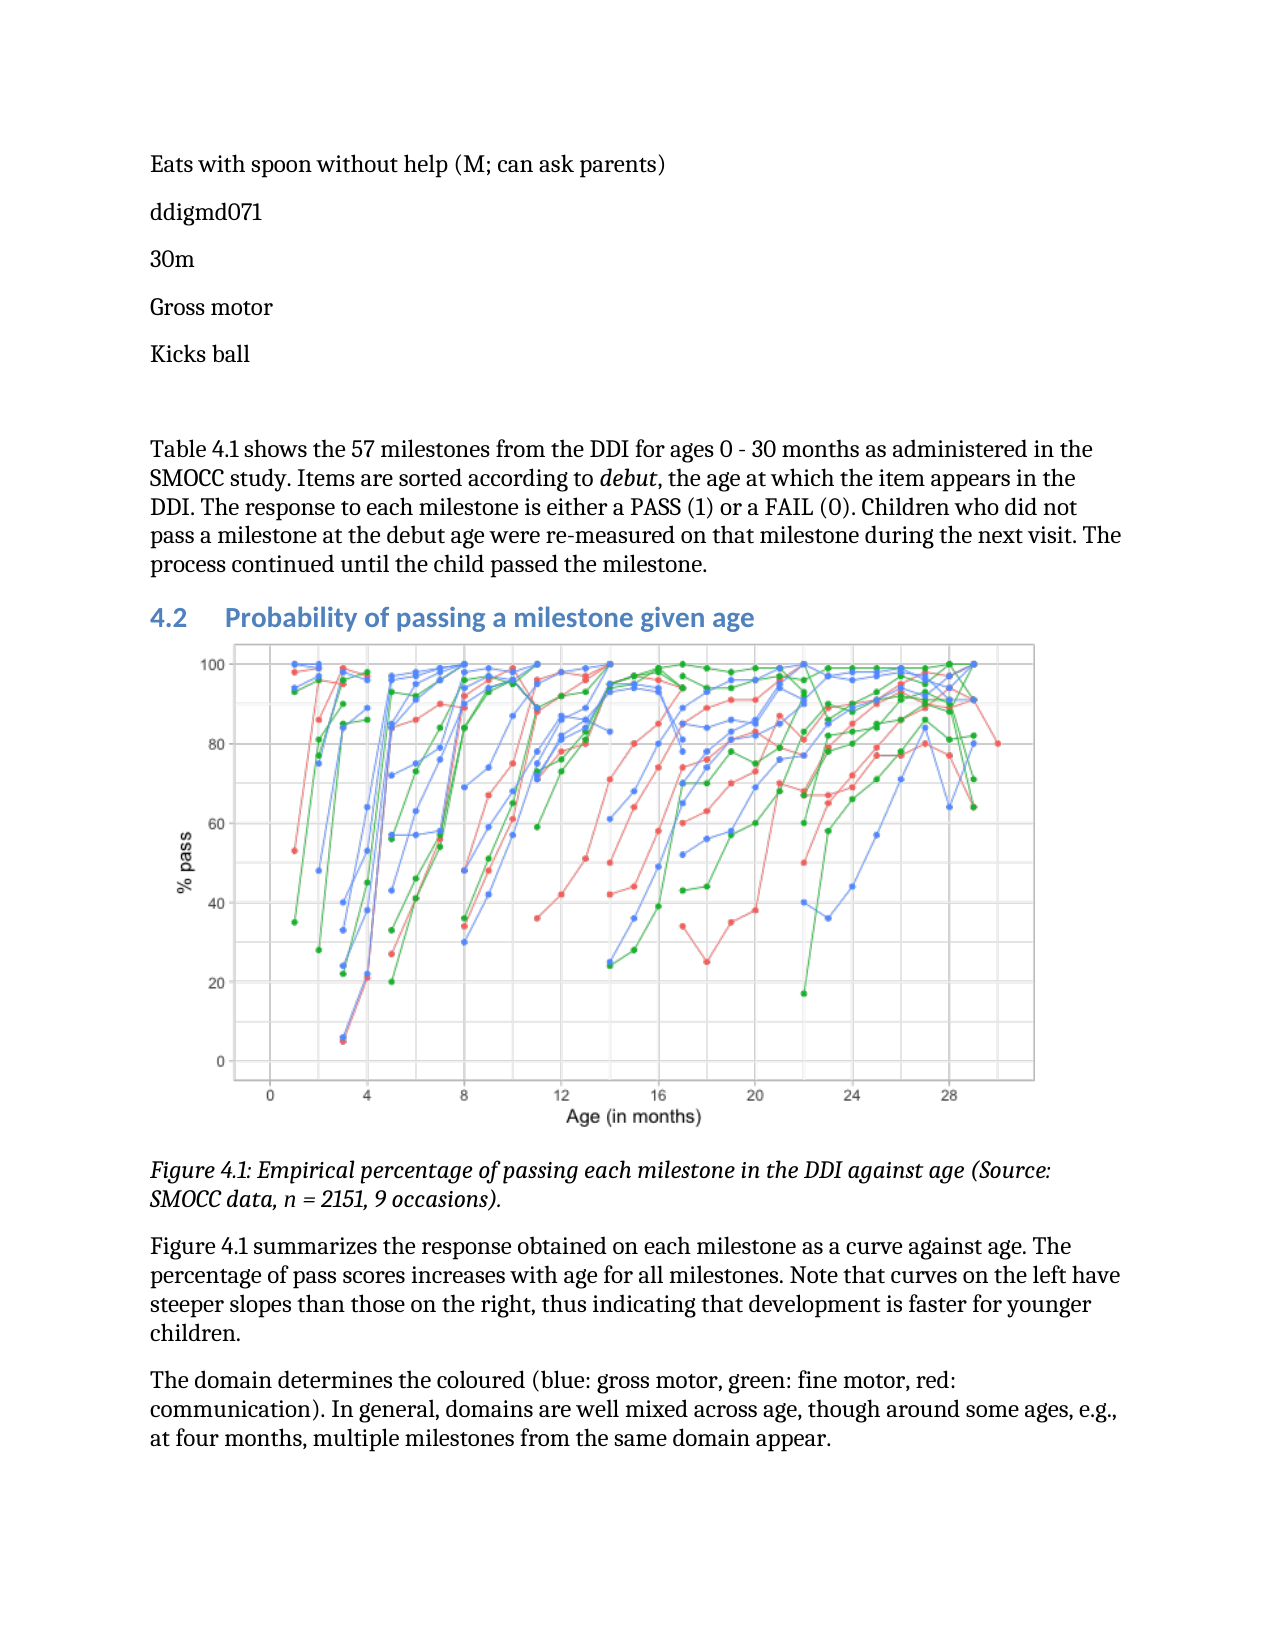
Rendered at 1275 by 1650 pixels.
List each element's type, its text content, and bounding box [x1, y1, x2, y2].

text Figure 4.1 summarizes the response obtained on each milestone as a curve against age. The percentage of pass scores increases with age for all milestones. Note that curves on the left have steeper slopes than those on the right, thus indicating that development is faster for younger children. [150, 1232, 1125, 1347]
text Figure 4.1: Empirical percentage of passing each milestone in the DDI against age (Source: SMOCC data, = 2151, 9 occasions). [150, 1156, 1125, 1213]
text Gross motor [150, 292, 1125, 321]
text Eats with spoon without help (M; can ask parents) [150, 150, 1125, 179]
subtitle 4.2 Probability of passing a milestone given age [150, 599, 1125, 635]
text ddigmd071 [150, 197, 1125, 226]
text 30m [150, 245, 1125, 274]
text The domain determines the coloured (blue: gross motor, green: fine motor, red: communication). In general, domains are well mixed across age, though around some ages, e.g., at four months, multiple milestones from the same domain appear. [150, 1366, 1125, 1452]
text Kicks ball [150, 340, 1125, 369]
picture [168, 635, 1044, 1136]
text Table 4.1 shows the 57 milestones from the DDI for ages 0 - 30 months as administered in the SMOCC study. Items are sorted according to debut, the age at which the item appears in the DDI. The response to each milestone is either a PASS (1) or a FAIL (0). Children who did not pass a milestone at the debut age were re-measured on that milestone during the next visit. The process continued until the child passed the milestone. [150, 435, 1125, 579]
